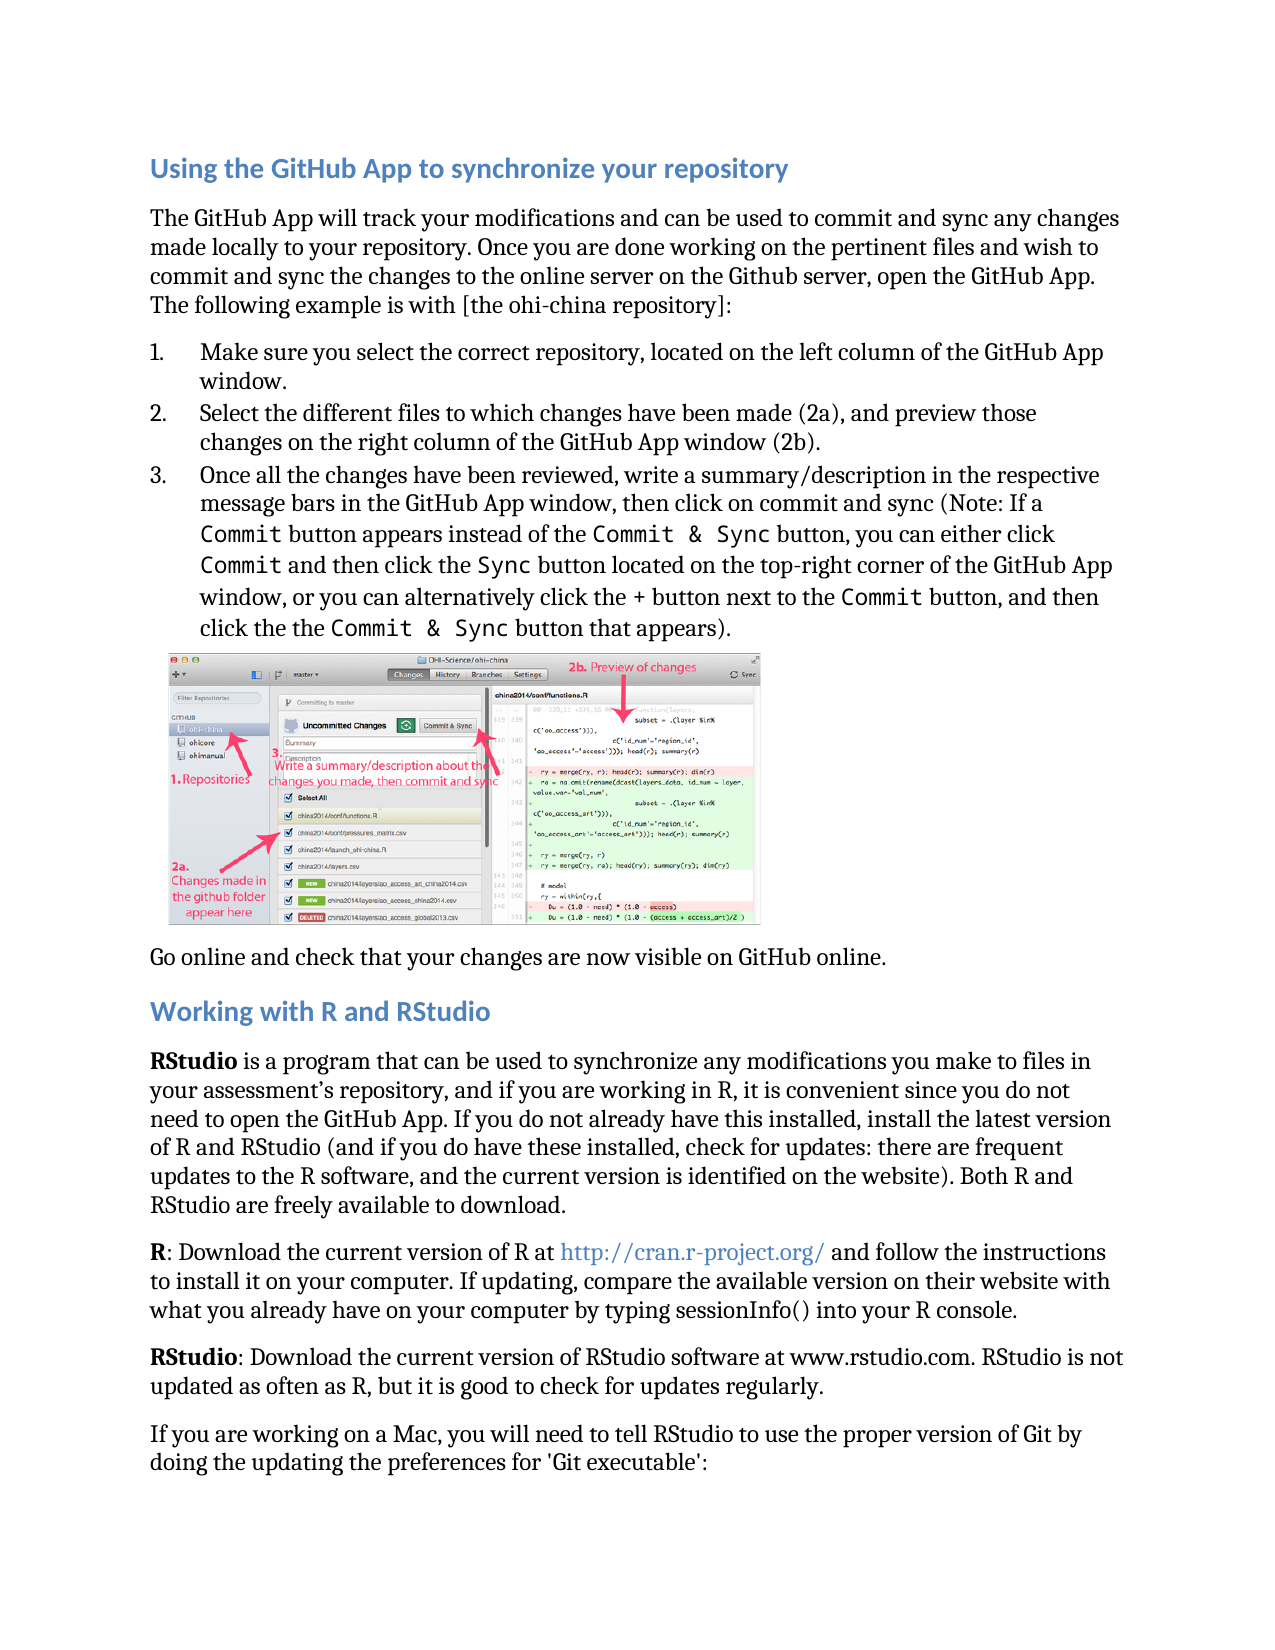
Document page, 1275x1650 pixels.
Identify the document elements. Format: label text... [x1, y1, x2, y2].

text RStudio is a program that can be used to synchronize any modifications you make to files in your assessment’s repository, and if you are working in R, it is convenient since you do not need to open the GitHub App. If you do not already have this installed, install the latest version of R and RStudio (and if you do have these installed, check for updates: there are frequent updates to the R software, and the current version is identified on the website). Both R and RStudio are freely available to download. [150, 1047, 1125, 1219]
picture [168, 653, 761, 925]
subtitle Working with R and RStudio [150, 993, 1125, 1028]
text Go online and check that your changes are now visible on GitHub online. [150, 943, 1125, 972]
text RStudio: Download the current version of RStudio software at www.rstudio.com. RStudio is not updated as often as R, but it is good to check for updates regularly. [150, 1343, 1125, 1401]
subtitle Using the GitHub App to synchronize your repository [150, 150, 1125, 186]
list Once all the changes have been reviewed, write a summary/description in the respective message bars in the GitHub App window, then click on commit and sync (Note: If a Commit button appears instead of the Commit & Sync button, you can either click Commit and then click the Sync button located on the top-right corner of the GitHub App window, or you can alternatively click the + button next to the Commit button, and then click the the Commit & Sync button that appears). [150, 461, 1125, 643]
text If you are working on a Mac, you will need to tell RStudio to use the proper version of Git by doing the updating the preferences for 'Git executable': [150, 1419, 1125, 1477]
list Make sure you select the correct repository, located on the left column of the GitHub App window. [150, 338, 1125, 396]
text R: Download the current version of R at http://cran.r-project.org/ and follow the instructions to install it on your computer. If updating, compare the available version on their website with what you already have on your computer by typing sessionInfo() into your R console. [150, 1238, 1125, 1324]
text The GitHub App will track your modifications and can be used to commit and sync any changes made locally to your repository. Once you are done working on the pertinent files and wish to commit and sync the changes to the online server on the Github server, open the GitHub App. The following example is with [the ohi-china repository]: [150, 204, 1125, 319]
list Select the different files to which changes have been made (2a), and preview those changes on the right column of the GitHub App window (2b). [150, 399, 1125, 457]
